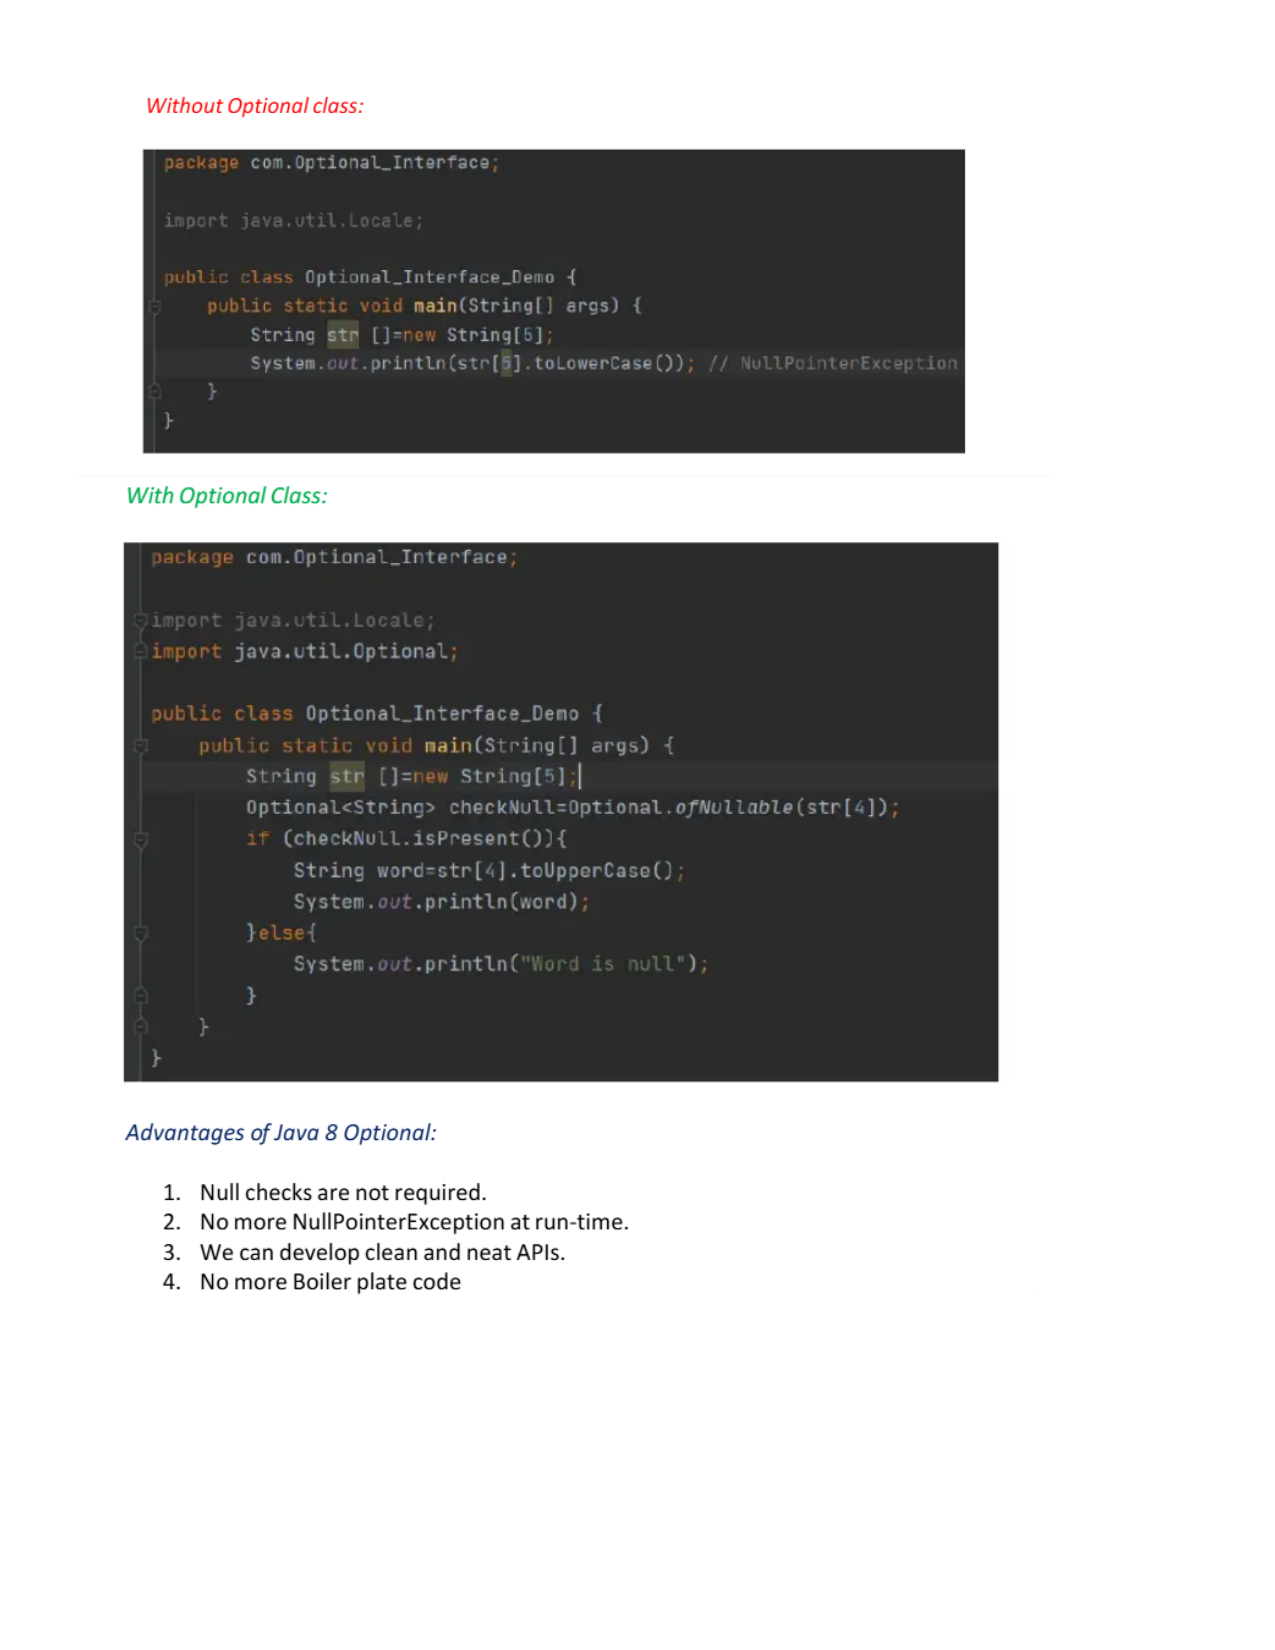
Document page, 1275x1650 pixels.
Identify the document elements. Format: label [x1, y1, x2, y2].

picture [75, 474, 1050, 1320]
picture [75, 75, 1050, 472]
